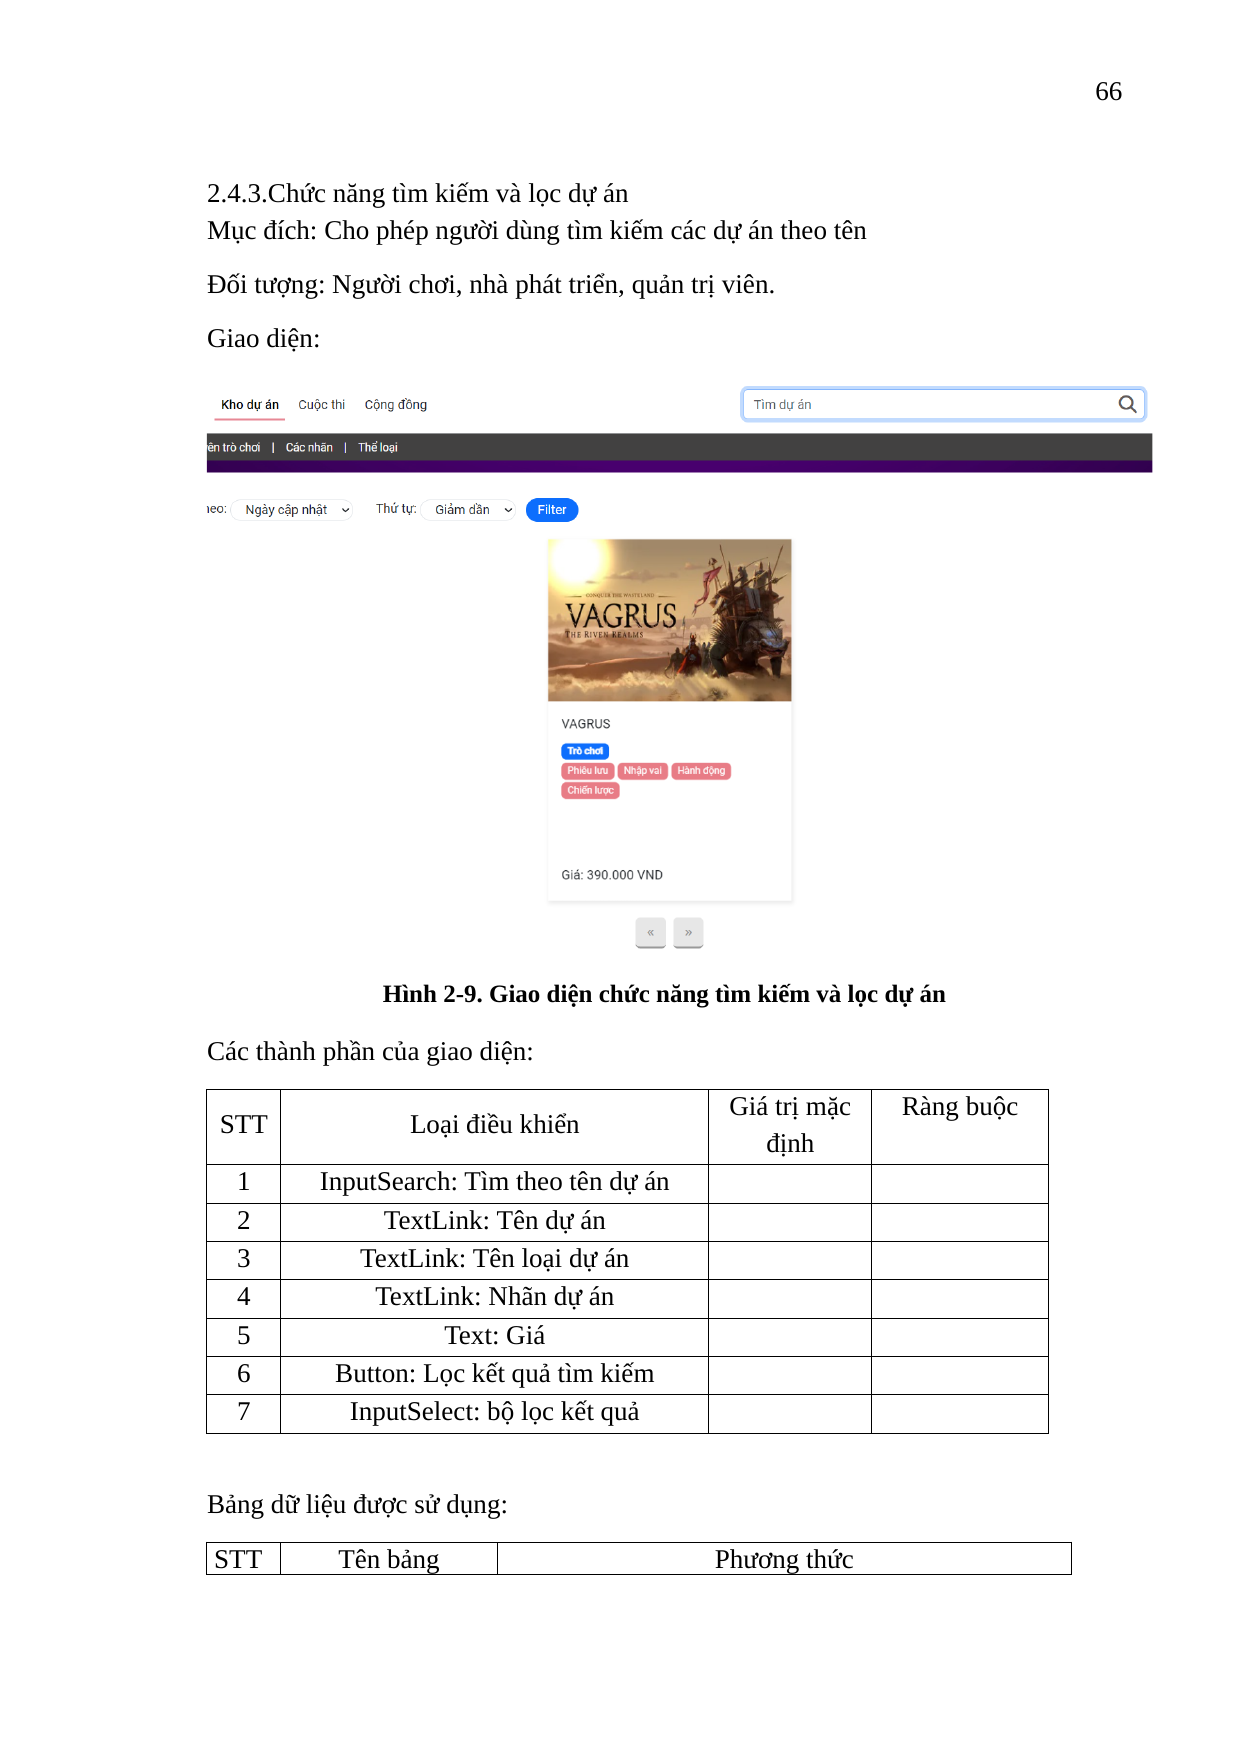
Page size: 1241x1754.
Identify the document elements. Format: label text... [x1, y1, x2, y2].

table_cell [872, 1319, 1048, 1356]
text Giao diện: [207, 322, 1122, 353]
table_header STT [207, 1090, 280, 1164]
table_cell InputSearch: Tìm theo tên dự án [281, 1165, 708, 1203]
table_header Ràng buộc [872, 1090, 1048, 1164]
table_header Phương thức [498, 1543, 1071, 1574]
table_cell [709, 1204, 871, 1241]
table_cell [709, 1357, 871, 1394]
table_header Loại điều khiển [281, 1090, 708, 1164]
picture [206, 376, 1153, 957]
table_cell InputSelect: bộ lọc kết quả [281, 1395, 708, 1433]
table_cell [872, 1165, 1048, 1203]
table_cell [709, 1395, 871, 1433]
table_cell [709, 1165, 871, 1203]
table_cell Button: Lọc kết quả tìm kiếm [281, 1357, 708, 1394]
table_cell TextLink: Nhãn dự án [281, 1280, 708, 1318]
text Mục đích: Cho phép người dùng tìm kiếm các dự án theo tên [207, 214, 1122, 246]
table_cell TextLink: Tên loại dự án [281, 1242, 708, 1279]
table_cell 2 [207, 1204, 280, 1241]
text Các thành phần của giao diện: [207, 1035, 1122, 1066]
subtitle Chức năng tìm kiếm và lọc dự án [207, 177, 1122, 208]
table_cell [872, 1357, 1048, 1394]
table_header Tên bảng [281, 1543, 497, 1574]
text Bảng dữ liệu được sử dụng: [207, 1488, 1122, 1519]
table_cell 3 [207, 1242, 280, 1279]
table_header Giá trị mặc định [709, 1090, 871, 1164]
table_cell [709, 1280, 871, 1318]
table_cell 7 [207, 1395, 280, 1433]
table_cell 5 [207, 1319, 280, 1356]
text Đối tượng: Người chơi, nhà phát triển, quản trị viên. [207, 268, 1122, 299]
table_cell [872, 1395, 1048, 1433]
table_cell [872, 1242, 1048, 1279]
table_cell 6 [207, 1357, 280, 1394]
table_cell [709, 1242, 871, 1279]
table_cell [872, 1280, 1048, 1318]
table_cell Text: Giá [281, 1319, 708, 1356]
table_cell [709, 1319, 871, 1356]
table_cell 4 [207, 1280, 280, 1318]
table_header STT [207, 1543, 280, 1574]
table_cell [872, 1204, 1048, 1241]
table_cell TextLink: Tên dự án [281, 1204, 708, 1241]
table_cell 1 [207, 1165, 280, 1203]
